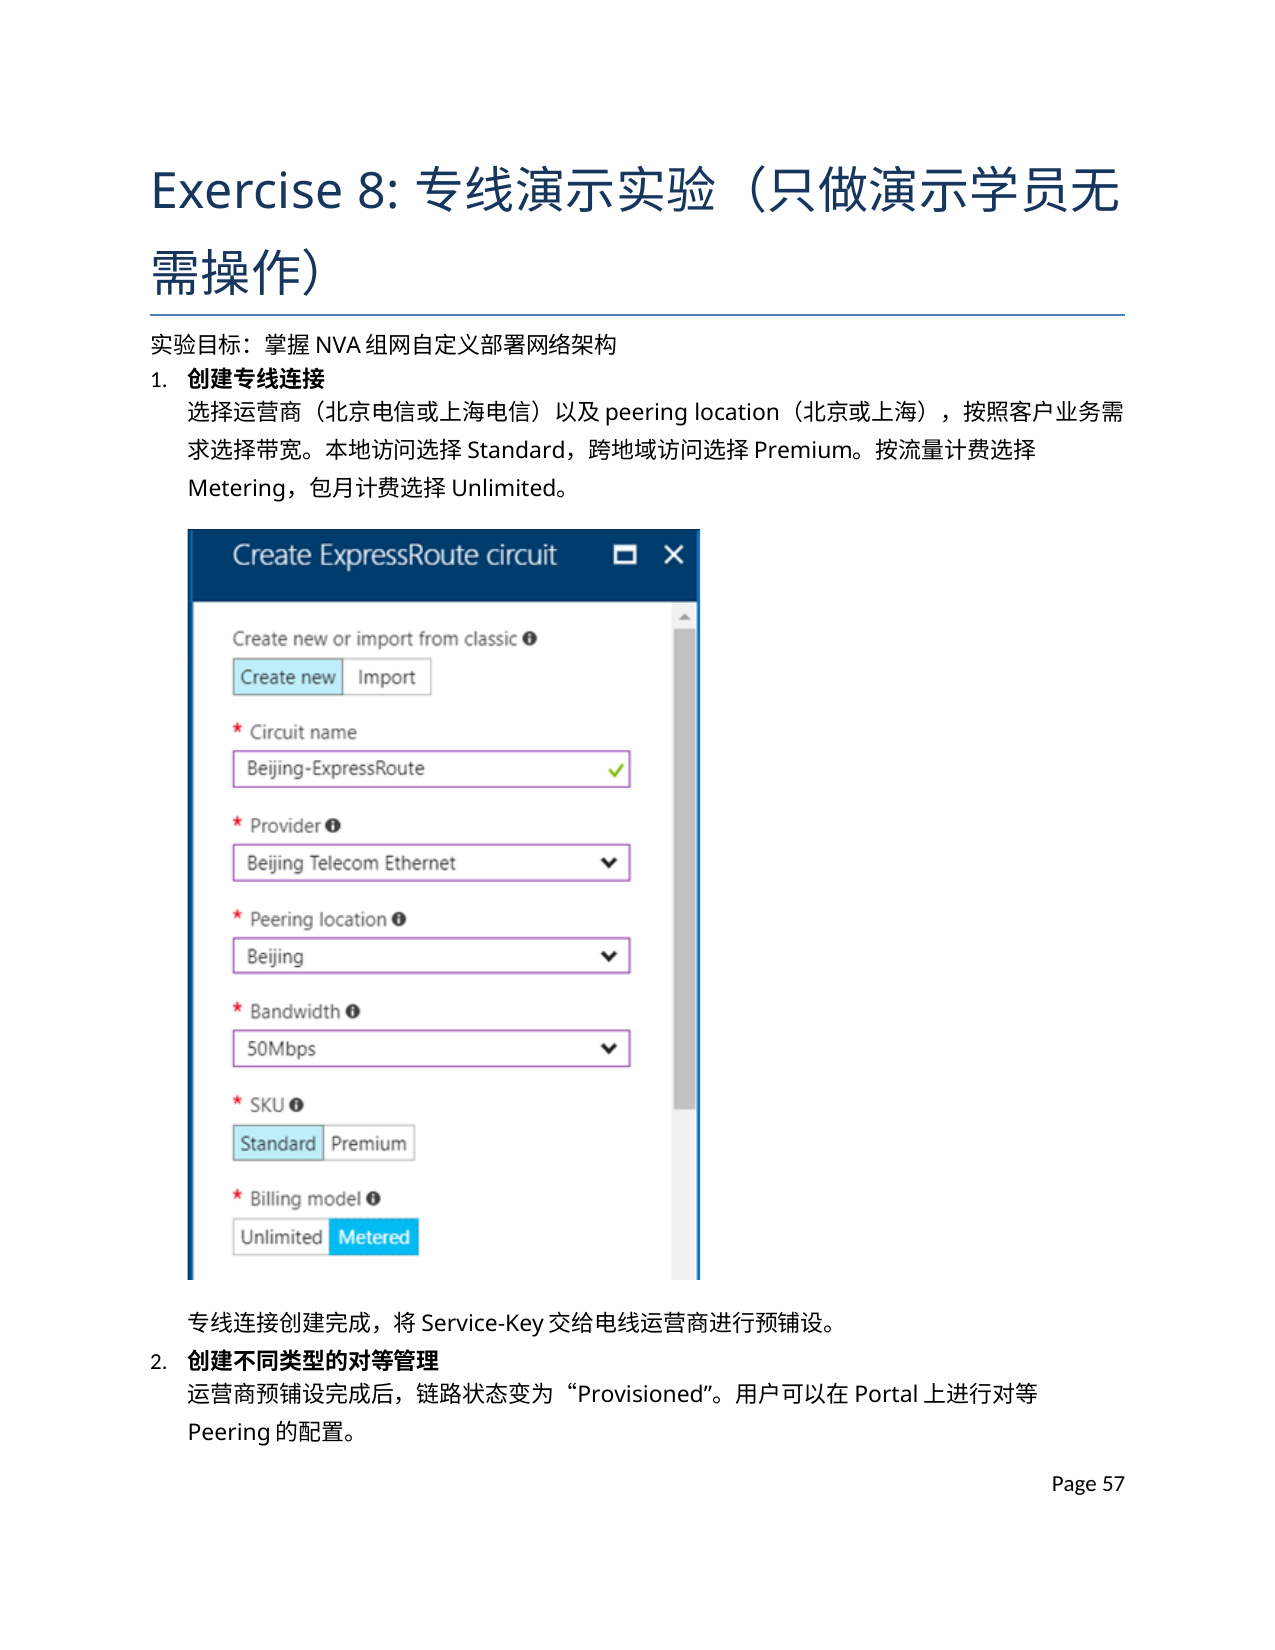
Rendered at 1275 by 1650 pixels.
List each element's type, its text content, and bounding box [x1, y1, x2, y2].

list 创建专线连接 [150, 361, 1125, 394]
list 运营商预铺设完成后，链路状态变为“Provisioned”。用户可以在Portal上进行对等Peering的配置。 [187, 1376, 1125, 1447]
text Exercise 8: 专线演示实验（只做演示学员无需操作） [150, 150, 1125, 314]
list 专线连接创建完成，将Service-Key交给电线运营商进行预铺设。 [187, 1304, 1125, 1338]
list 创建不同类型的对等管理 [150, 1343, 1125, 1376]
picture [187, 529, 700, 1280]
text 实验目标：掌握NVA组网自定义部署网络架构 [150, 327, 1125, 361]
list 选择运营商（北京电信或上海电信）以及peering location（北京或上海），按照客户业务需求选择带宽。本地访问选择Standard，跨地域访问选择Premium。按流量计费选择Metering，包月计费选择Unlimited。 [187, 394, 1125, 503]
